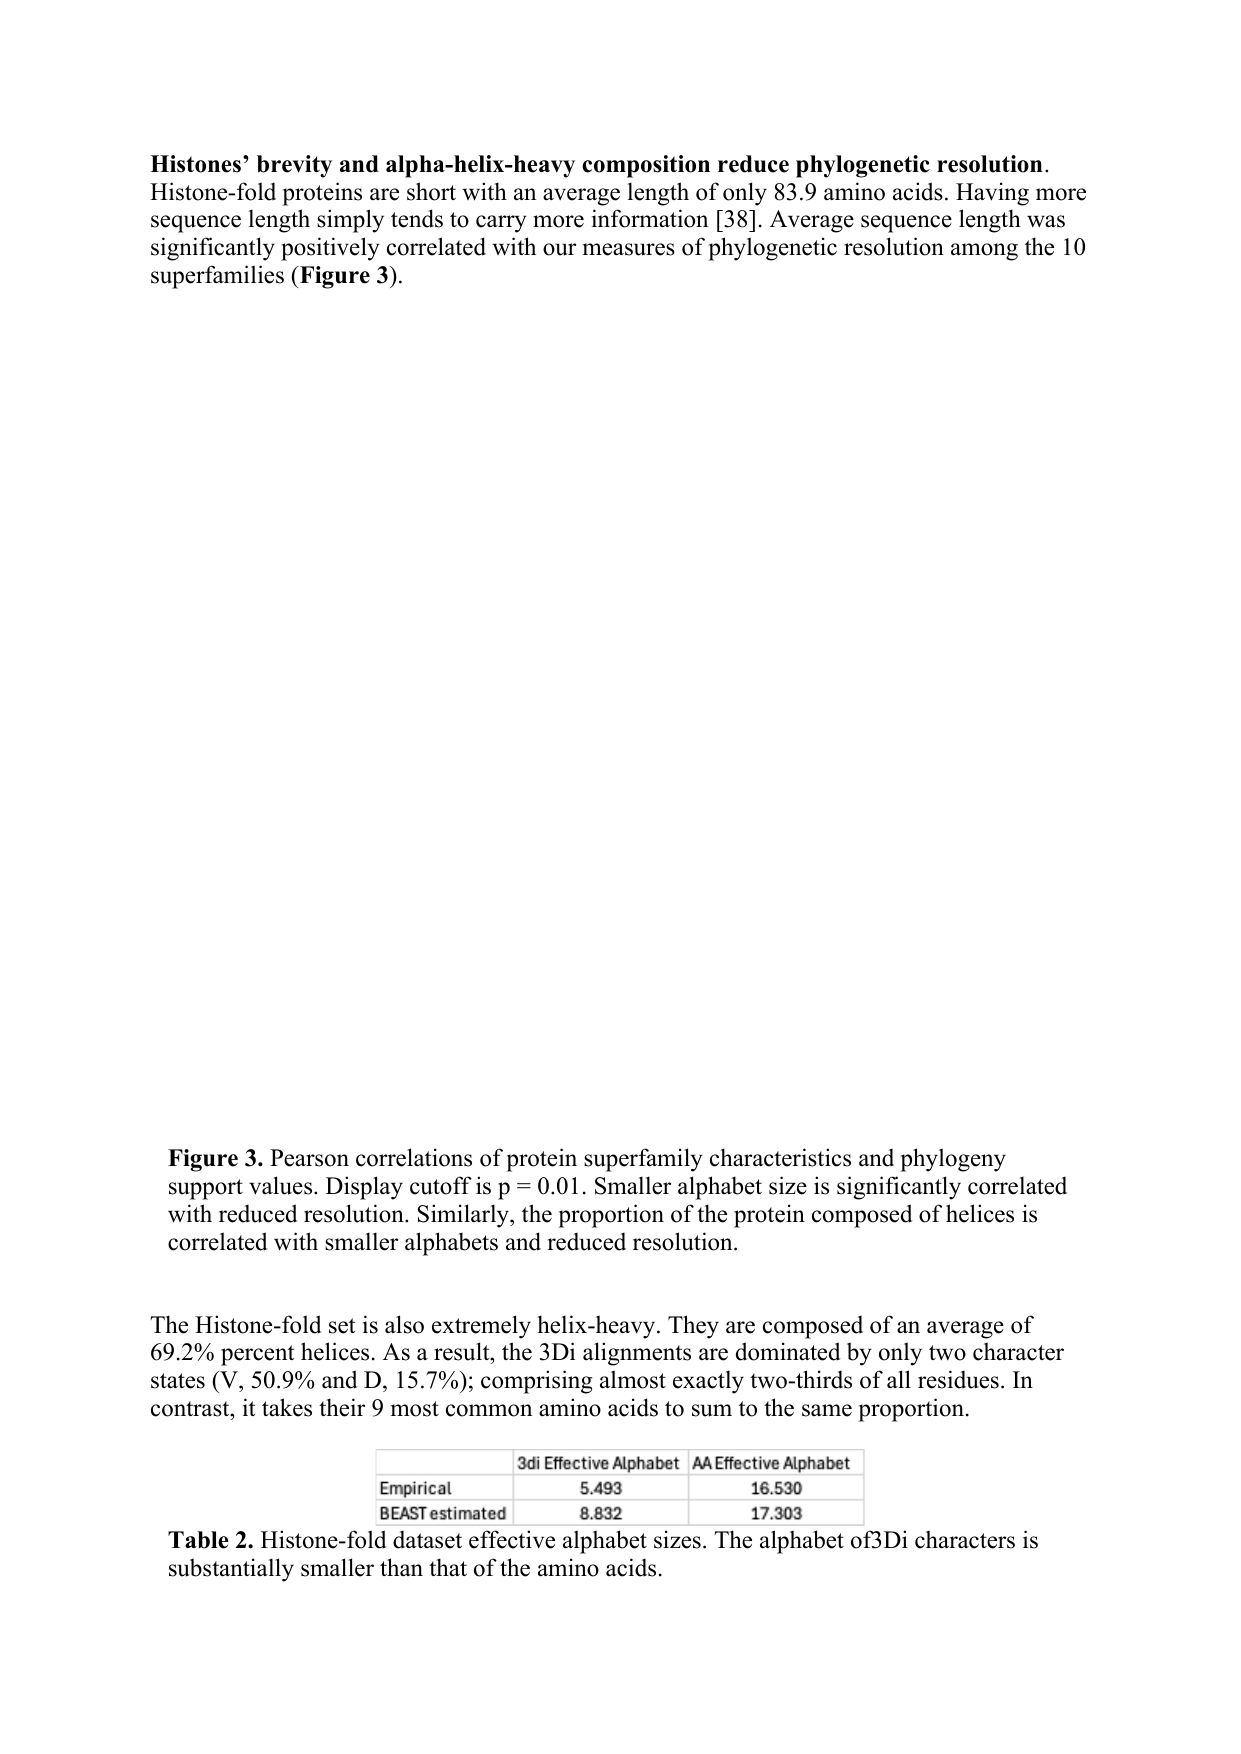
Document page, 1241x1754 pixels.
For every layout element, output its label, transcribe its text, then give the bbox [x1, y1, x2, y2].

text Histones’ brevity and alpha-helix-heavy composition reduce phylogenetic resolution. [150, 150, 1090, 178]
text Histone-fold proteins are short with an average length of only 83.9 amino acids. Having more sequence length simply tends to carry more information . Average sequence length was significantly positively correlated with our measures of phylogenetic resolution among the 10 superfamilies (Figure 3). [150, 178, 1090, 288]
text The Histone-fold set is also extremely helix-heavy. They are composed of an average of 69.2% percent helices. As a result, the 3Di alignments are dominated by only two character states (V, 50.9% and D, 15.7%); comprising almost exactly two-thirds of all residues. In contrast, it takes their 9 most common amino acids to sum to the same proportion. [150, 1311, 1090, 1422]
text Table 2. Histone-fold dataset effective alphabet sizes. The alphabet of3Di characters is substantially smaller than that of the amino acids. [168, 1526, 1072, 1581]
picture [375, 1449, 865, 1526]
text Figure 3. Pearson correlations of protein superfamily characteristics and phylogeny support values. Display cutoff is p = 0.01. Smaller alphabet size is significantly correlated with reduced resolution. Similarly, the proportion of the protein composed of helices is correlated with smaller alphabets and reduced resolution. [168, 1144, 1072, 1255]
